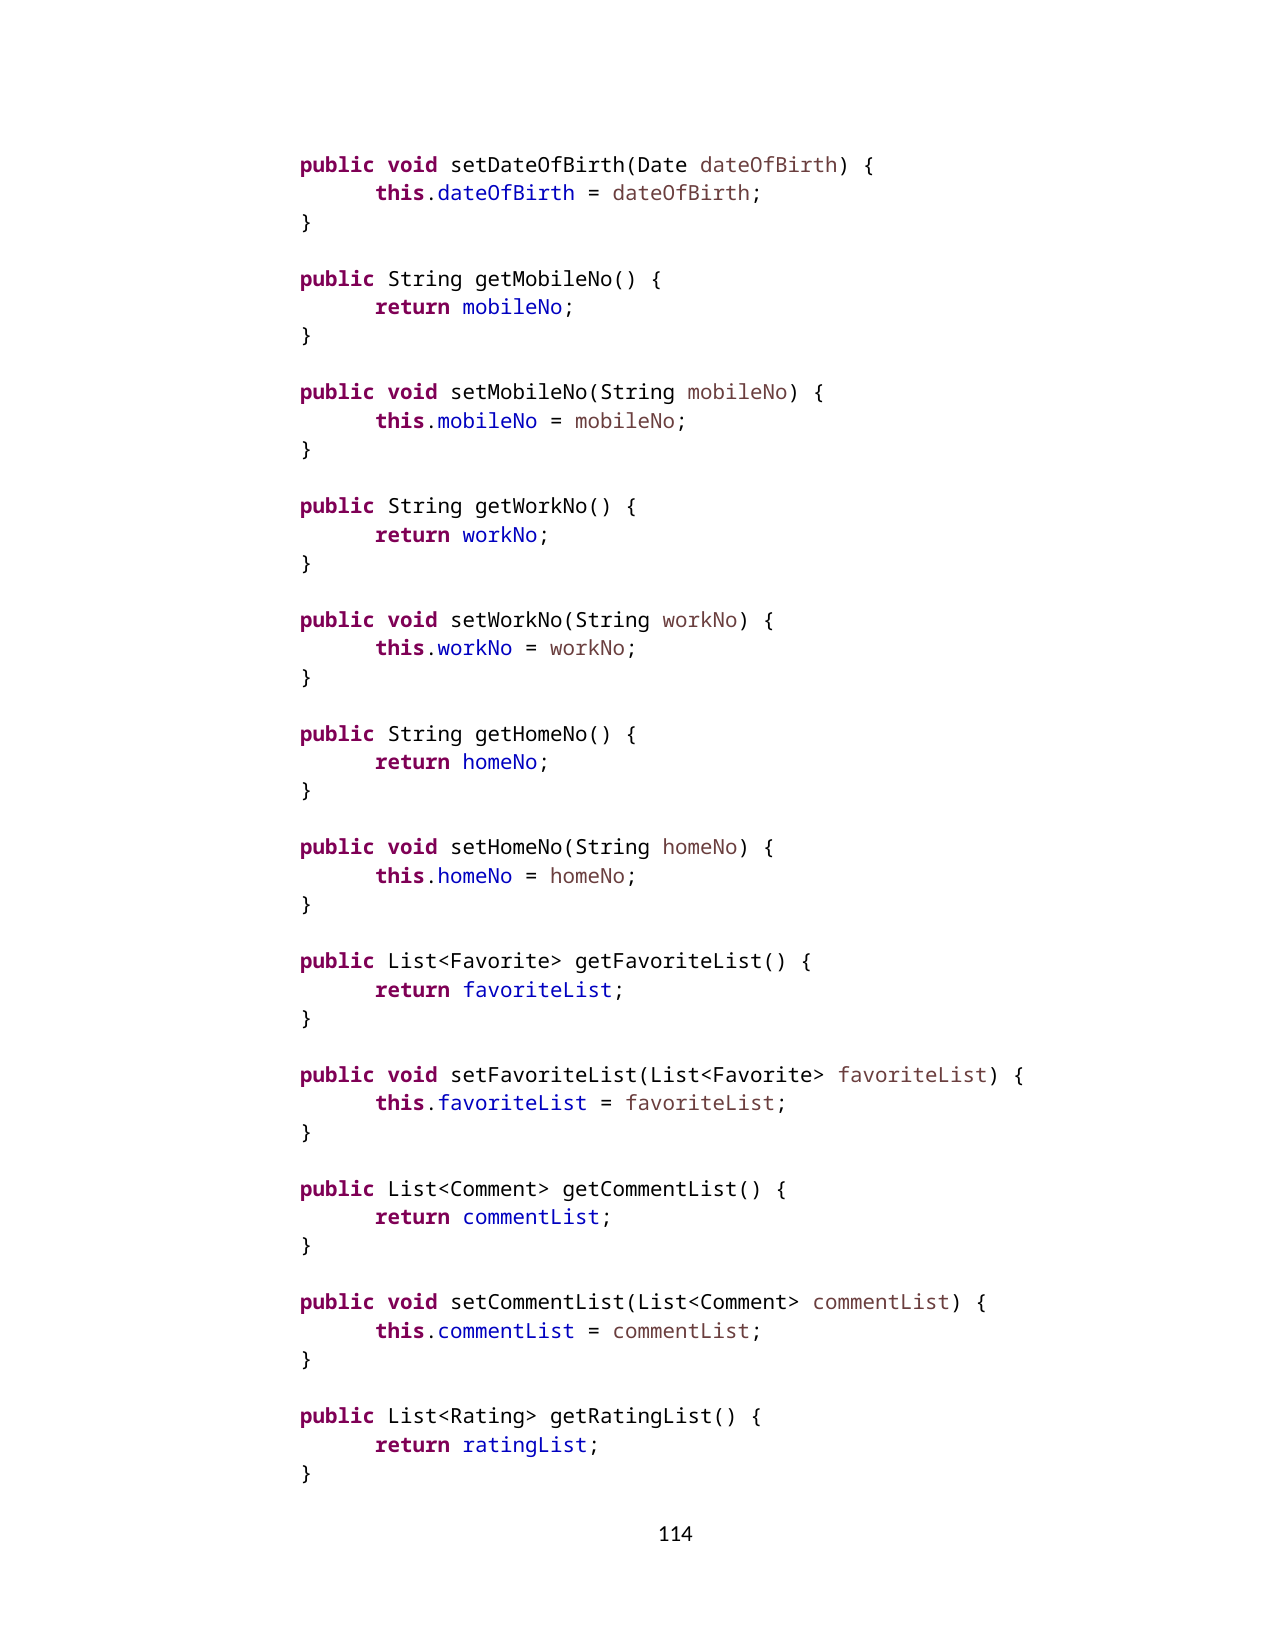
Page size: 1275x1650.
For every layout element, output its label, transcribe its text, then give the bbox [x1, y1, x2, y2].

text } [225, 1458, 1125, 1487]
text public void setMobileNo(String mobileNo) { [225, 377, 1125, 406]
text this.workNo = workNo; [225, 633, 1125, 662]
text this.commentList = commentList; [225, 1316, 1125, 1344]
text public List<Favorite> getFavoriteList() { [225, 946, 1125, 975]
text } [225, 548, 1125, 577]
text } [225, 1003, 1125, 1032]
text public String getHomeNo() { [225, 719, 1125, 747]
text return mobileNo; [225, 292, 1125, 321]
text public void setFavoriteList(List<Favorite> favoriteList) { [225, 1060, 1125, 1088]
text return commentList; [225, 1202, 1125, 1231]
text this.dateOfBirth = dateOfBirth; [225, 178, 1125, 207]
text } [225, 321, 1125, 349]
text } [225, 207, 1125, 235]
text public void setCommentList(List<Comment> commentList) { [225, 1287, 1125, 1316]
text return homeNo; [225, 747, 1125, 776]
text public List<Rating> getRatingList() { [225, 1401, 1125, 1430]
text return favoriteList; [225, 975, 1125, 1003]
text public List<Comment> getCommentList() { [225, 1174, 1125, 1202]
text } [225, 434, 1125, 463]
text } [225, 889, 1125, 918]
text this.homeNo = homeNo; [225, 861, 1125, 889]
text } [225, 1344, 1125, 1373]
text public void setWorkNo(String workNo) { [225, 605, 1125, 633]
text public void setDateOfBirth(Date dateOfBirth) { [225, 150, 1125, 178]
text return ratingList; [225, 1430, 1125, 1458]
text this.mobileNo = mobileNo; [225, 406, 1125, 434]
text this.favoriteList = favoriteList; [225, 1088, 1125, 1117]
text public String getMobileNo() { [225, 264, 1125, 292]
text return workNo; [225, 520, 1125, 548]
text public void setHomeNo(String homeNo) { [225, 832, 1125, 861]
text } [225, 662, 1125, 690]
text } [225, 1231, 1125, 1259]
text public String getWorkNo() { [225, 491, 1125, 520]
text } [225, 776, 1125, 804]
text } [225, 1117, 1125, 1145]
